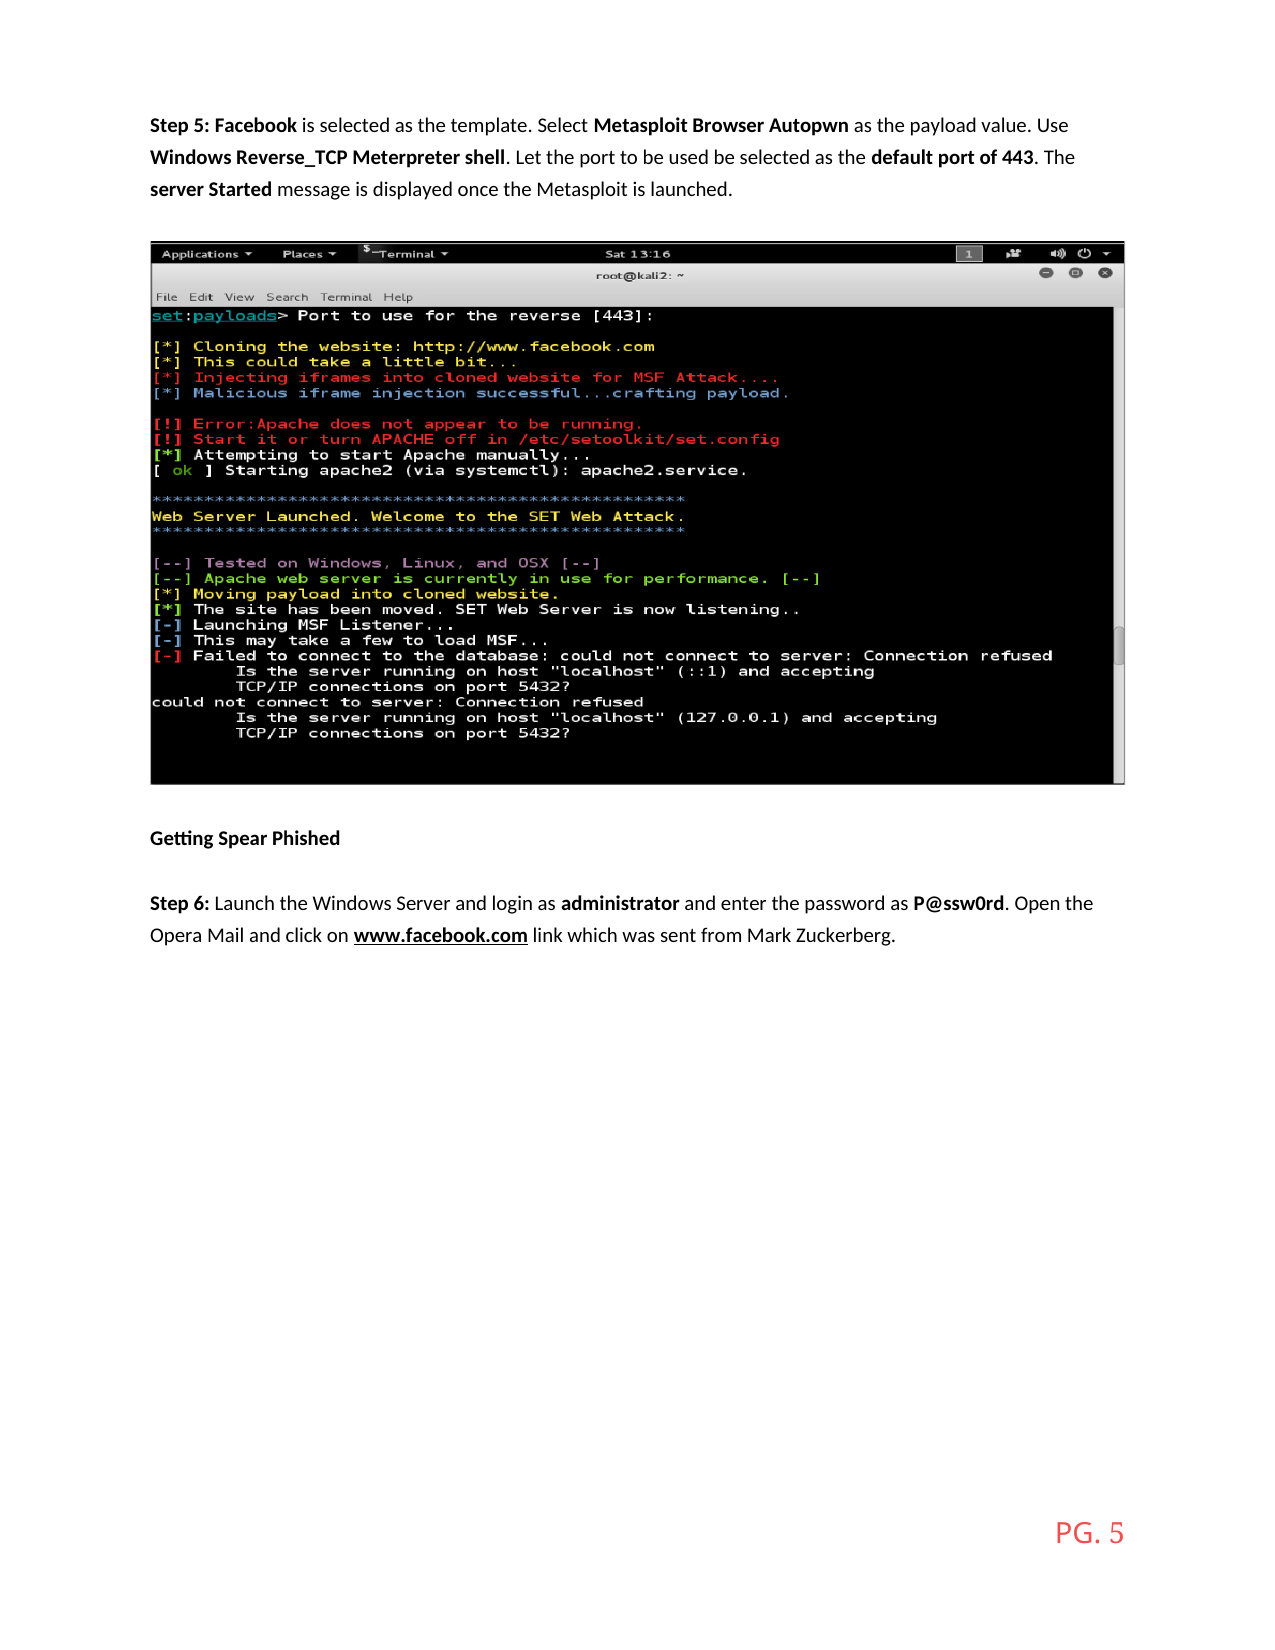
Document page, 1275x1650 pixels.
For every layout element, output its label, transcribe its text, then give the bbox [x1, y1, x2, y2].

text Step 6: Launch the Windows Server and login as administrator and enter the password as P@ssw0rd. Open the Opera Mail and click on www.facebook.com link which was sent from Mark Zuckerberg. [150, 890, 1125, 948]
picture [150, 241, 1125, 785]
text Step 5: Facebook is selected as the template. Select Metasploit Browser Autopwn as the payload value. Use Windows Reverse_TCP Meterpreter shell. Let the port to be used be selected as the default port of 443. The server Started message is displayed once the Metasploit is launched. [150, 112, 1125, 201]
text Getting Spear Phished [150, 825, 1125, 851]
